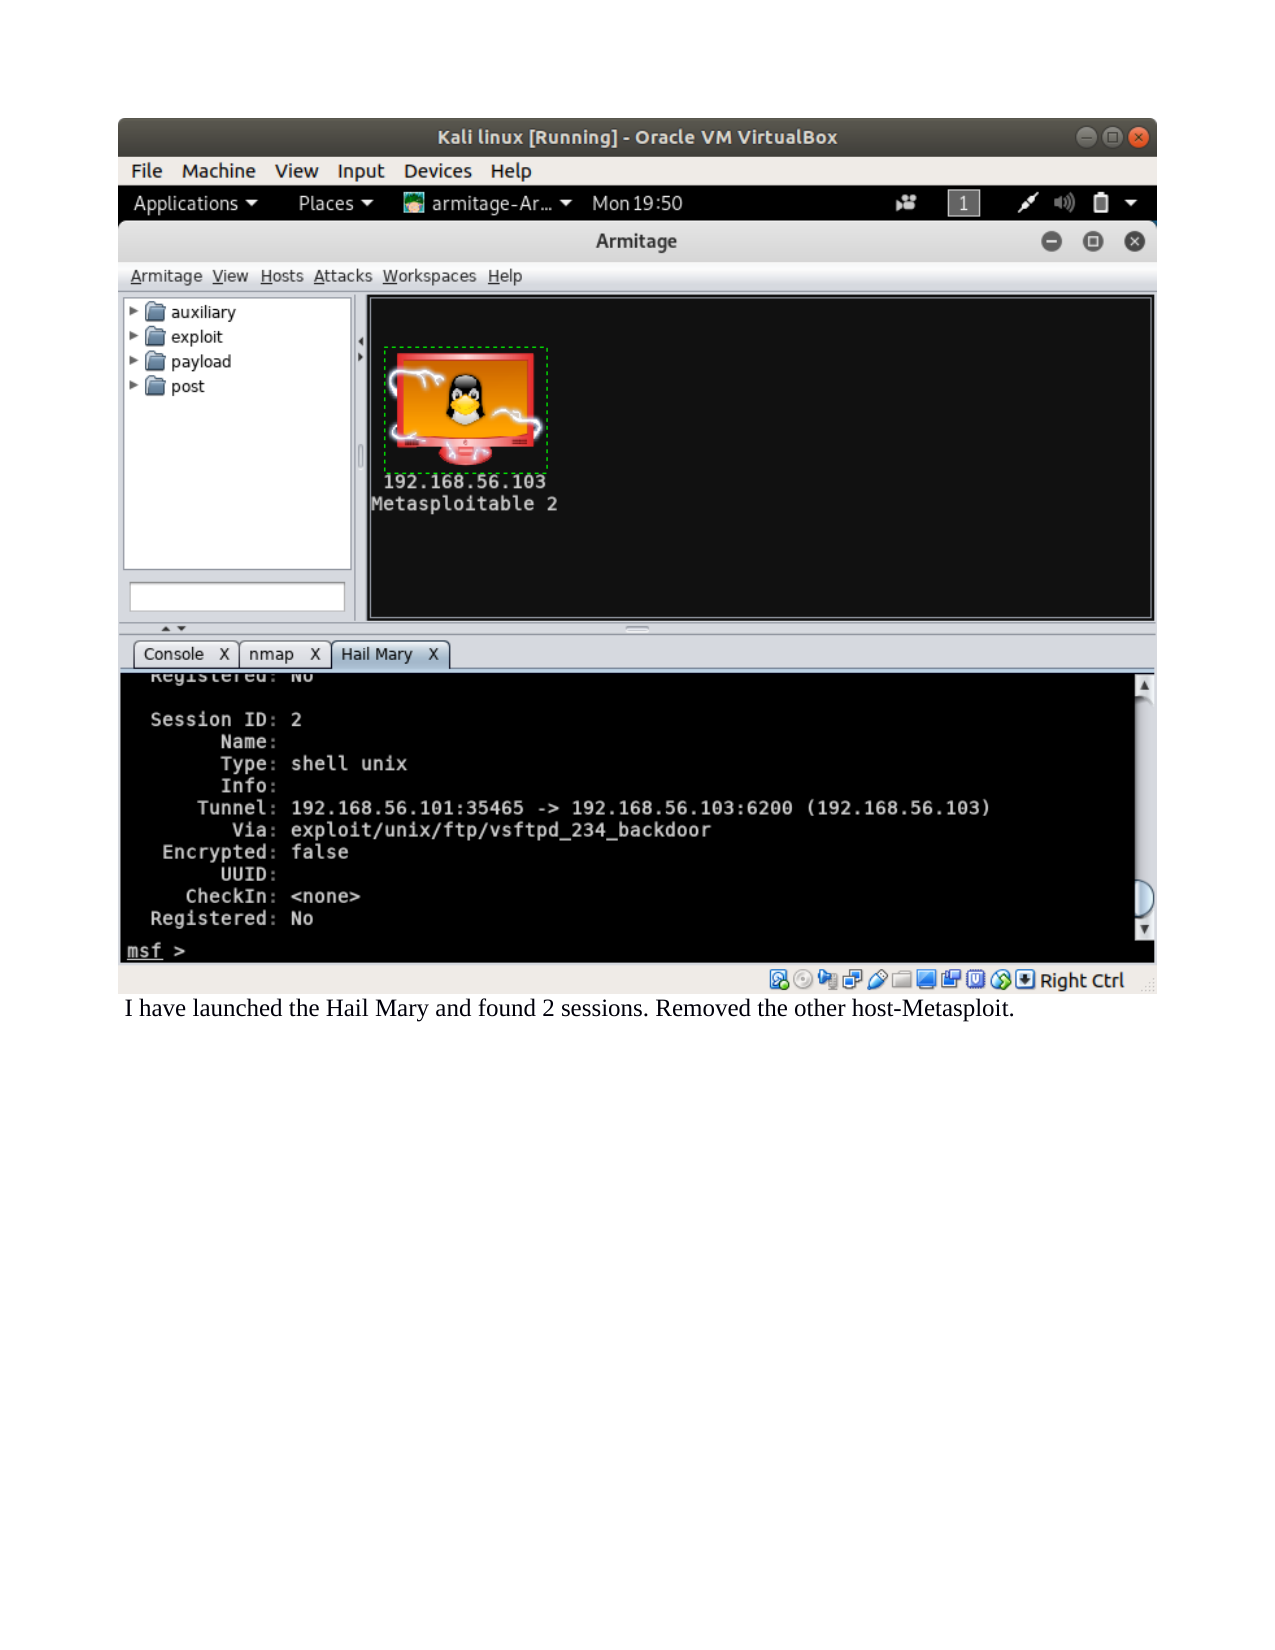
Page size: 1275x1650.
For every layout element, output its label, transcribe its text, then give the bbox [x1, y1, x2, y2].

picture [118, 118, 1157, 994]
text I have launched the Hail Mary and found 2 sessions. Removed the other host-Metasploit. [118, 994, 1157, 1022]
